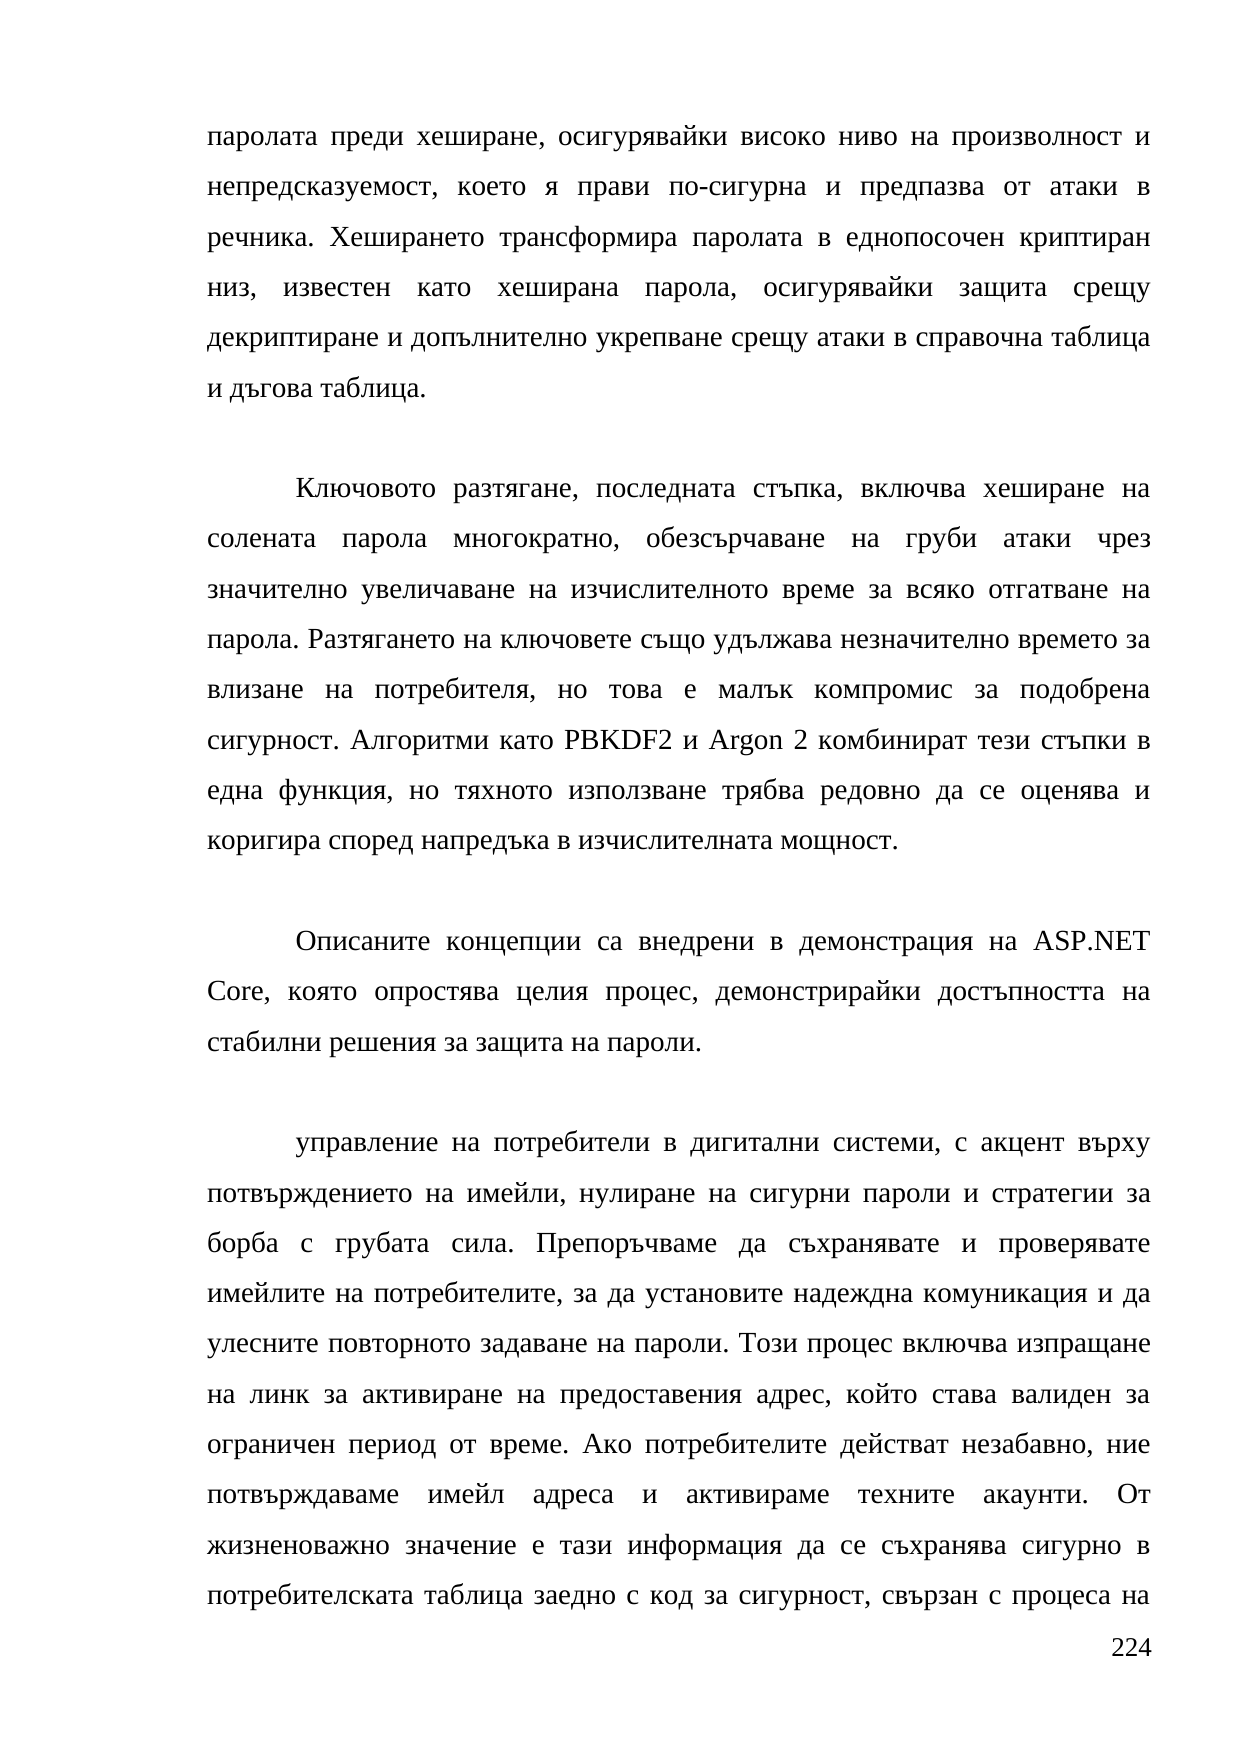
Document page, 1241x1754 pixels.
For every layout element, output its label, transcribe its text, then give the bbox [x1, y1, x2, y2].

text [207, 118, 1152, 403]
text Описаните концепции са внедрени в демонстрация на ASP.NET Core, която опростява целия процес, демонстрирайки достъпността на стабилни решения за защита на пароли. [207, 923, 1152, 1057]
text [207, 1124, 1152, 1611]
text Ключовото разтягане, последната стъпка, включва хеширане на солената парола многократно, обезсърчаване на груби атаки чрез значително увеличаване на изчислителното време за всяко отгатване на парола. Разтягането на ключовете също удължава незначително времето за влизане на потребителя, но това е малък компромис за подобрена сигурност. Алгоритми като PBKDF2 и Argon 2 комбинират тези стъпки в една функция, но тяхното използване трябва редовно да се оценява и коригира според напредъка в изчислителната мощност. [207, 470, 1152, 856]
